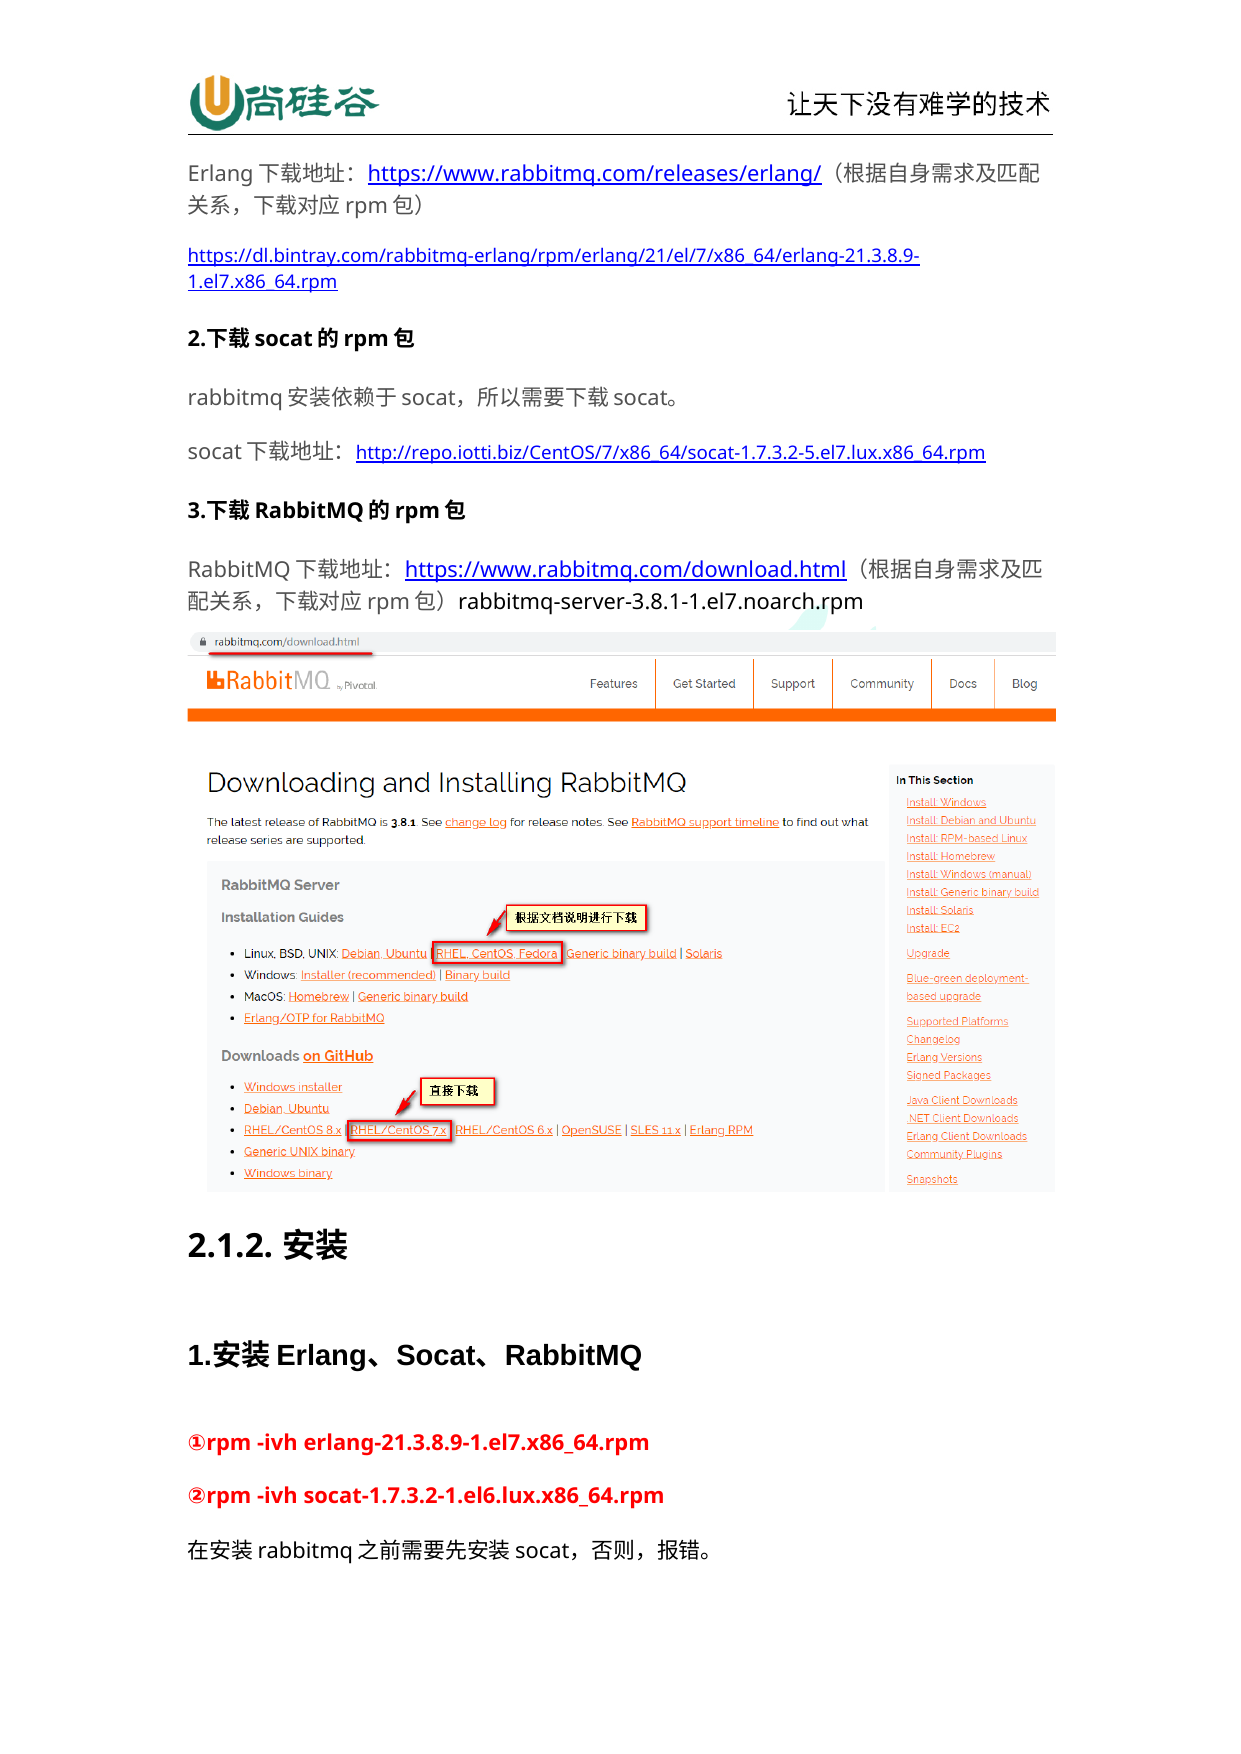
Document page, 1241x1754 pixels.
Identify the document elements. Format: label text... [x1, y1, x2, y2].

text rabbitmq安装依赖于socat，所以需要下载socat。 [187, 379, 1053, 411]
subtitle 2.1.2. 安装 [187, 1219, 1053, 1267]
text 3.下载RabbitMQ的rpm包 [187, 493, 1053, 525]
subtitle 1.安装Erlang、Socat、RabbitMQ [187, 1332, 1053, 1374]
text Erlang下载地址：https://www.rabbitmq.com/releases/erlang/（根据自身需求及匹配关系，下载对应rpm包） [392, 156, 1053, 220]
picture [187, 73, 1053, 132]
text 在安装rabbitmq之前需要先安装socat，否则，报错。 [187, 1533, 1053, 1564]
text socat下载地址：http://repo.iotti.biz/CentOS/7/x86_64/socat-1.7.3.2-5.el7.lux.x86_64.rpm [356, 434, 1053, 466]
text ②rpm -ivh socat-1.7.3.2-1.el6.lux.x86_64.rpm [303, 1480, 1053, 1510]
text https://dl.bintray.com/rabbitmq-erlang/rpm/erlang/21/el/7/x86_64/erlang-21.3.8.9-1.el7.x86_64.rpm [187, 243, 1053, 294]
picture [187, 630, 1056, 1192]
text RabbitMQ下载地址：https://www.rabbitmq.com/download.html（根据自身需求及匹配关系，下载对应rpm包）rabbitmq-server-3.8.1-1.el7.noarch.rpm [367, 552, 1053, 616]
text ①rpm -ivh erlang-21.3.8.9-1.el7.x86_64.rpm [187, 1427, 1053, 1457]
text 2.下载socat的rpm包 [187, 321, 1053, 352]
